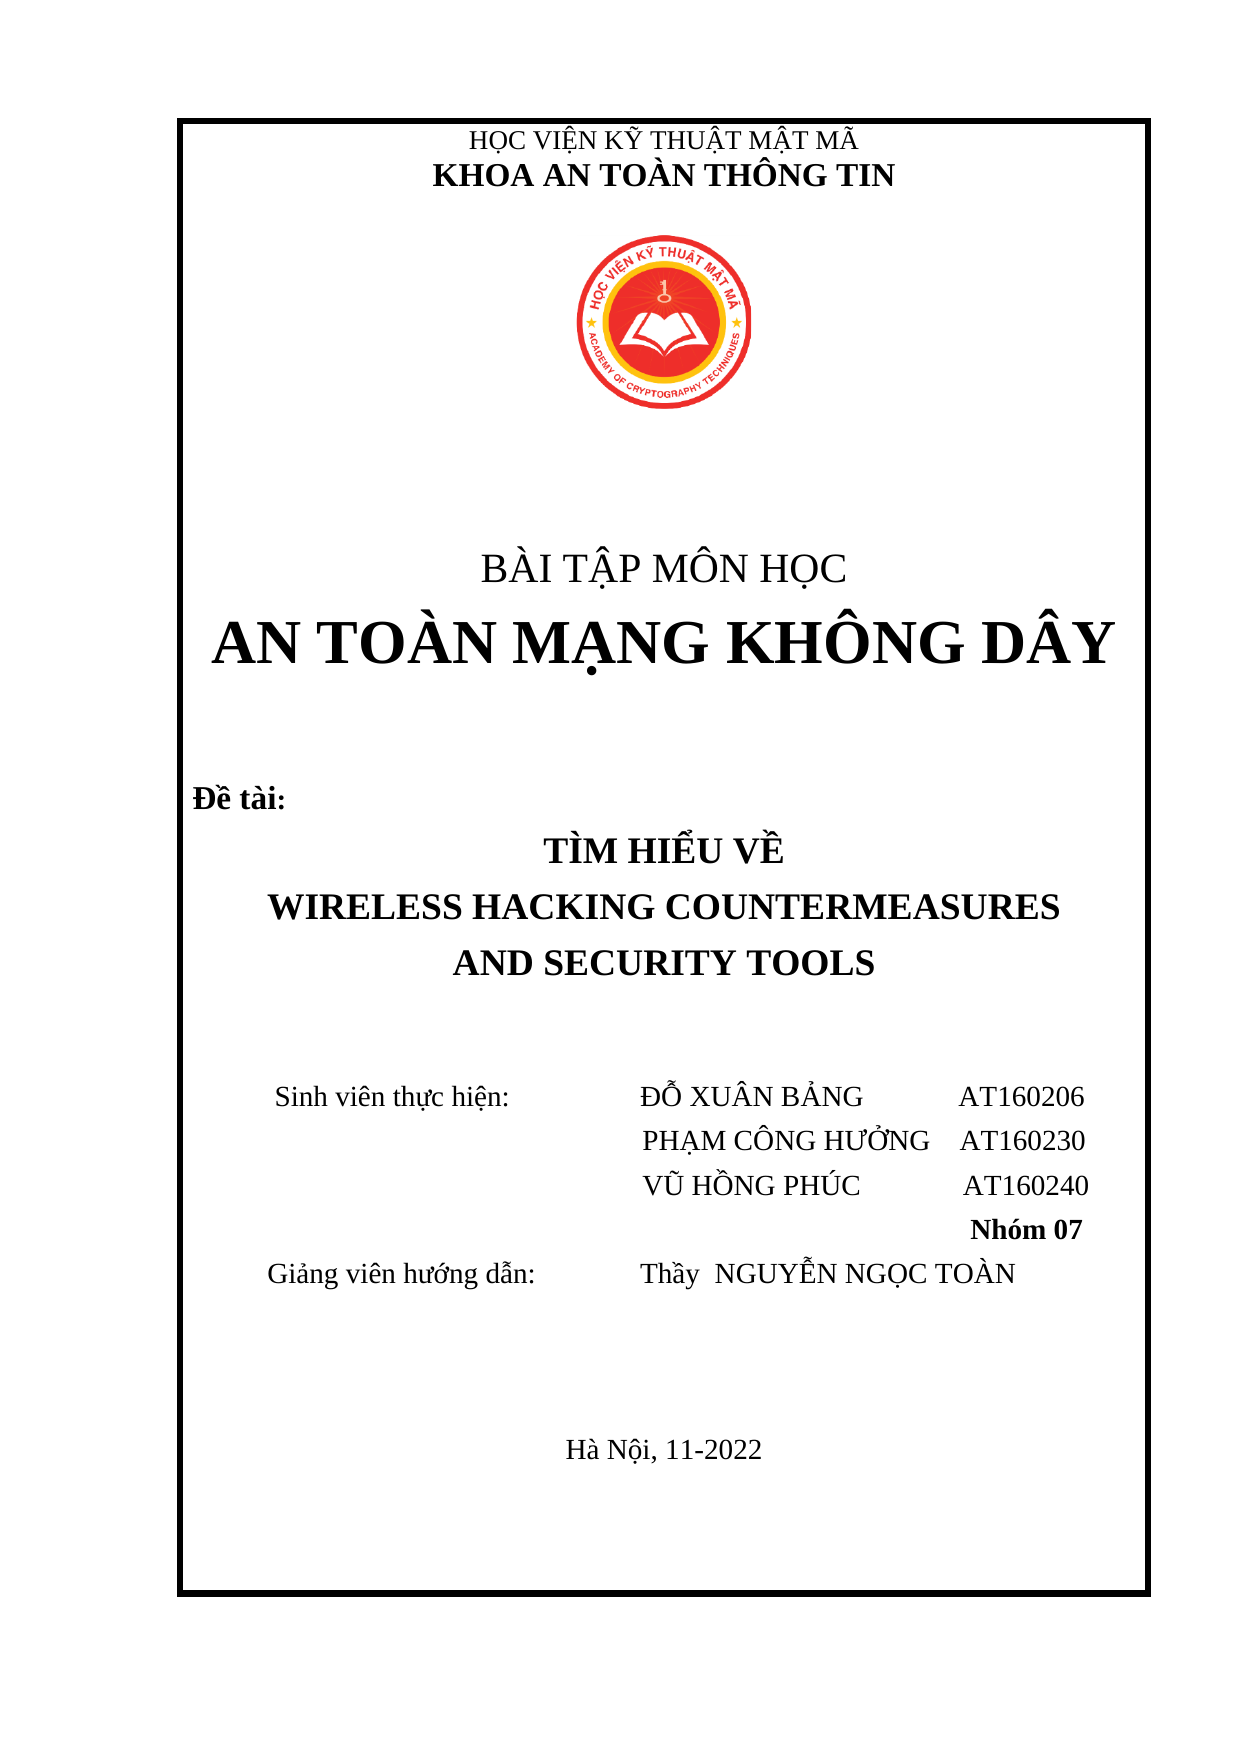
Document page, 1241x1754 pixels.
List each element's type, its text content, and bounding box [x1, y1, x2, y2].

table_header HỌC VIỆN KỸ THUẬT MẬT MÃ KHOA AN TOÀN THÔNG TIN BÀI TẬP MÔN HỌC AN TOÀN MẠNG KHÔNG DÂY Đề tài: TÌM HIỂU VỀ WIRELESS HACKING COUNTERMEASURES AND SECURITY TOOLS Sinh viên thực hiện: ĐỖ XUÂN BẢNG AT160206 PHẠM CÔNG HƯỞNG AT160230 VŨ HỒNG PHÚC AT160240 Nhóm 07 Giảng viên hướng dẫn: Thầy NGUYỄN NGỌC TOÀN Hà Nội, 11-2022 [183, 124, 1145, 1590]
picture [576, 235, 752, 409]
